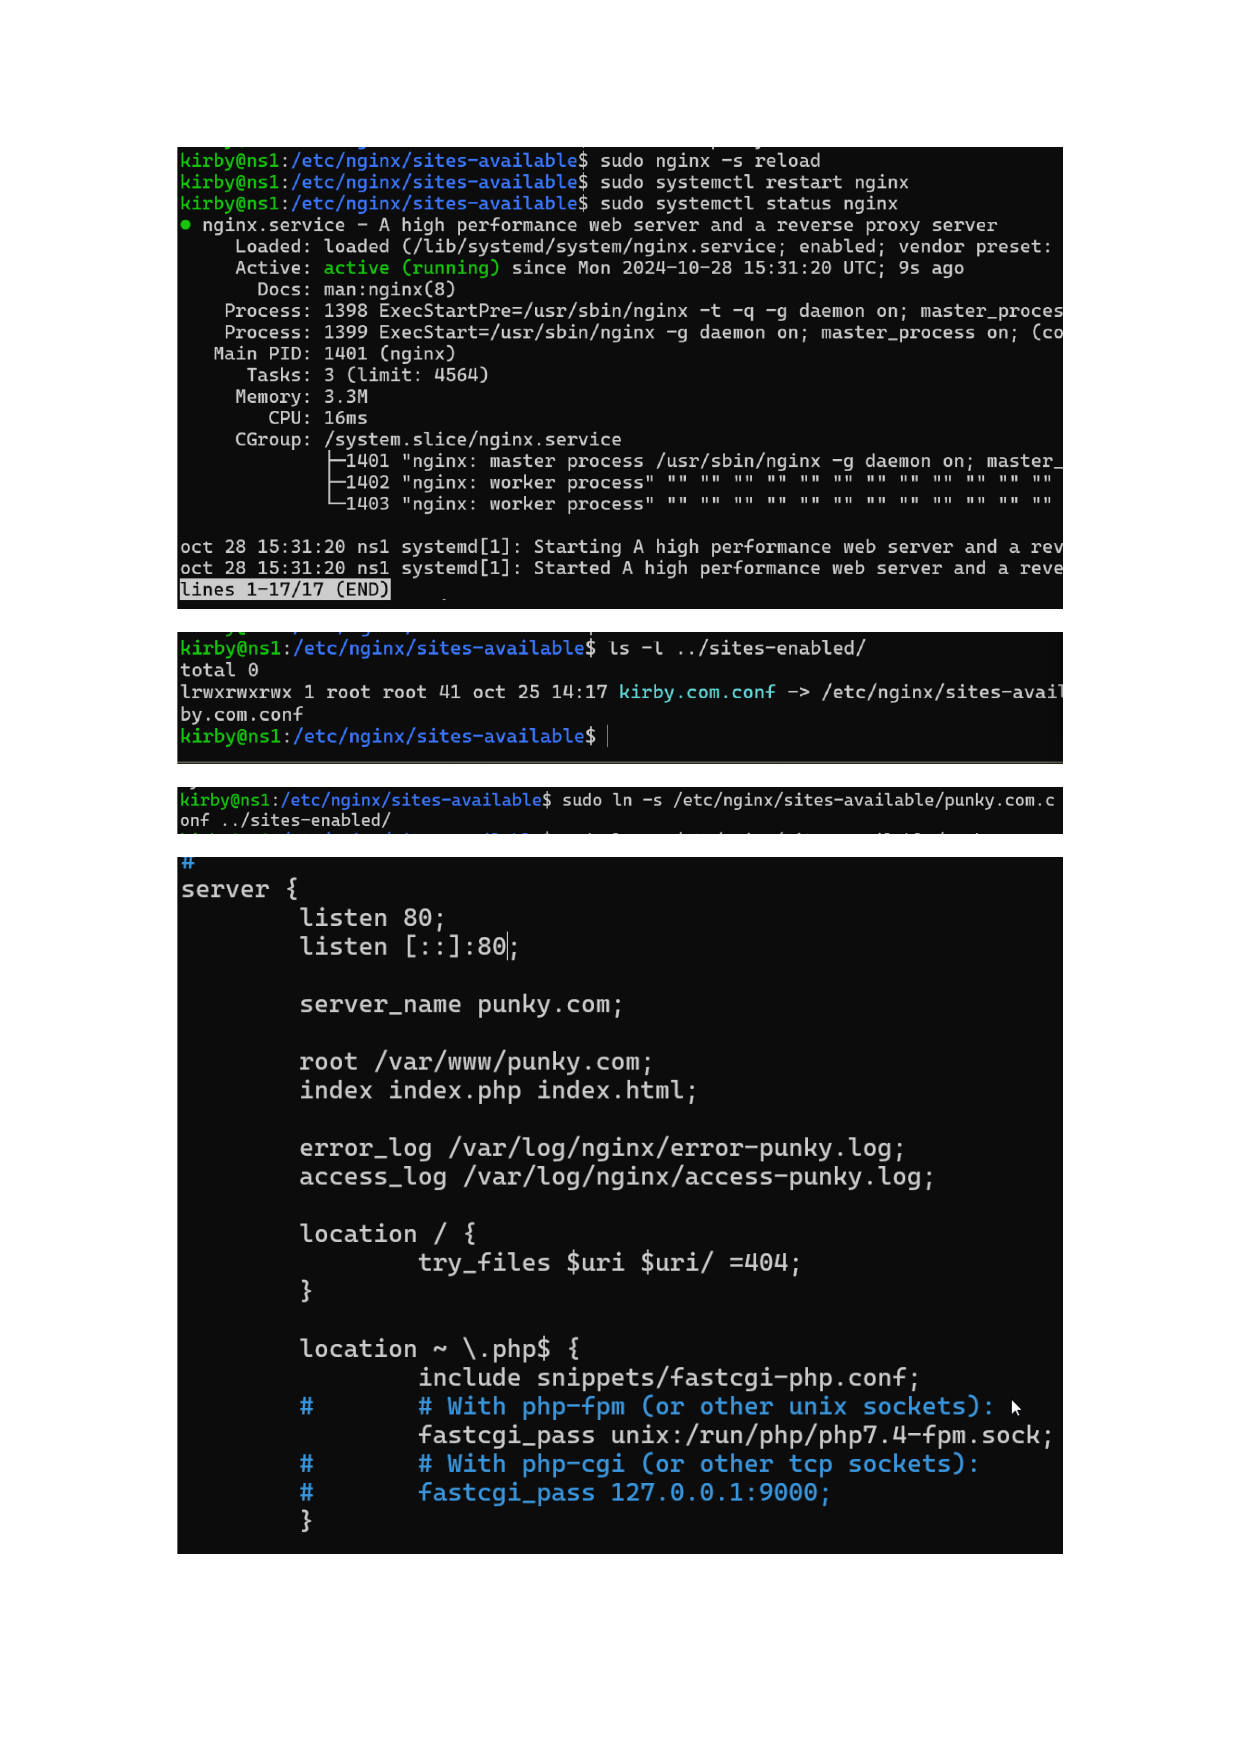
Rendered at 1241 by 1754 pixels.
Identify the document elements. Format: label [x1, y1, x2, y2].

picture [177, 787, 1063, 834]
picture [177, 632, 1063, 764]
picture [177, 147, 1063, 609]
picture [177, 857, 1063, 1554]
